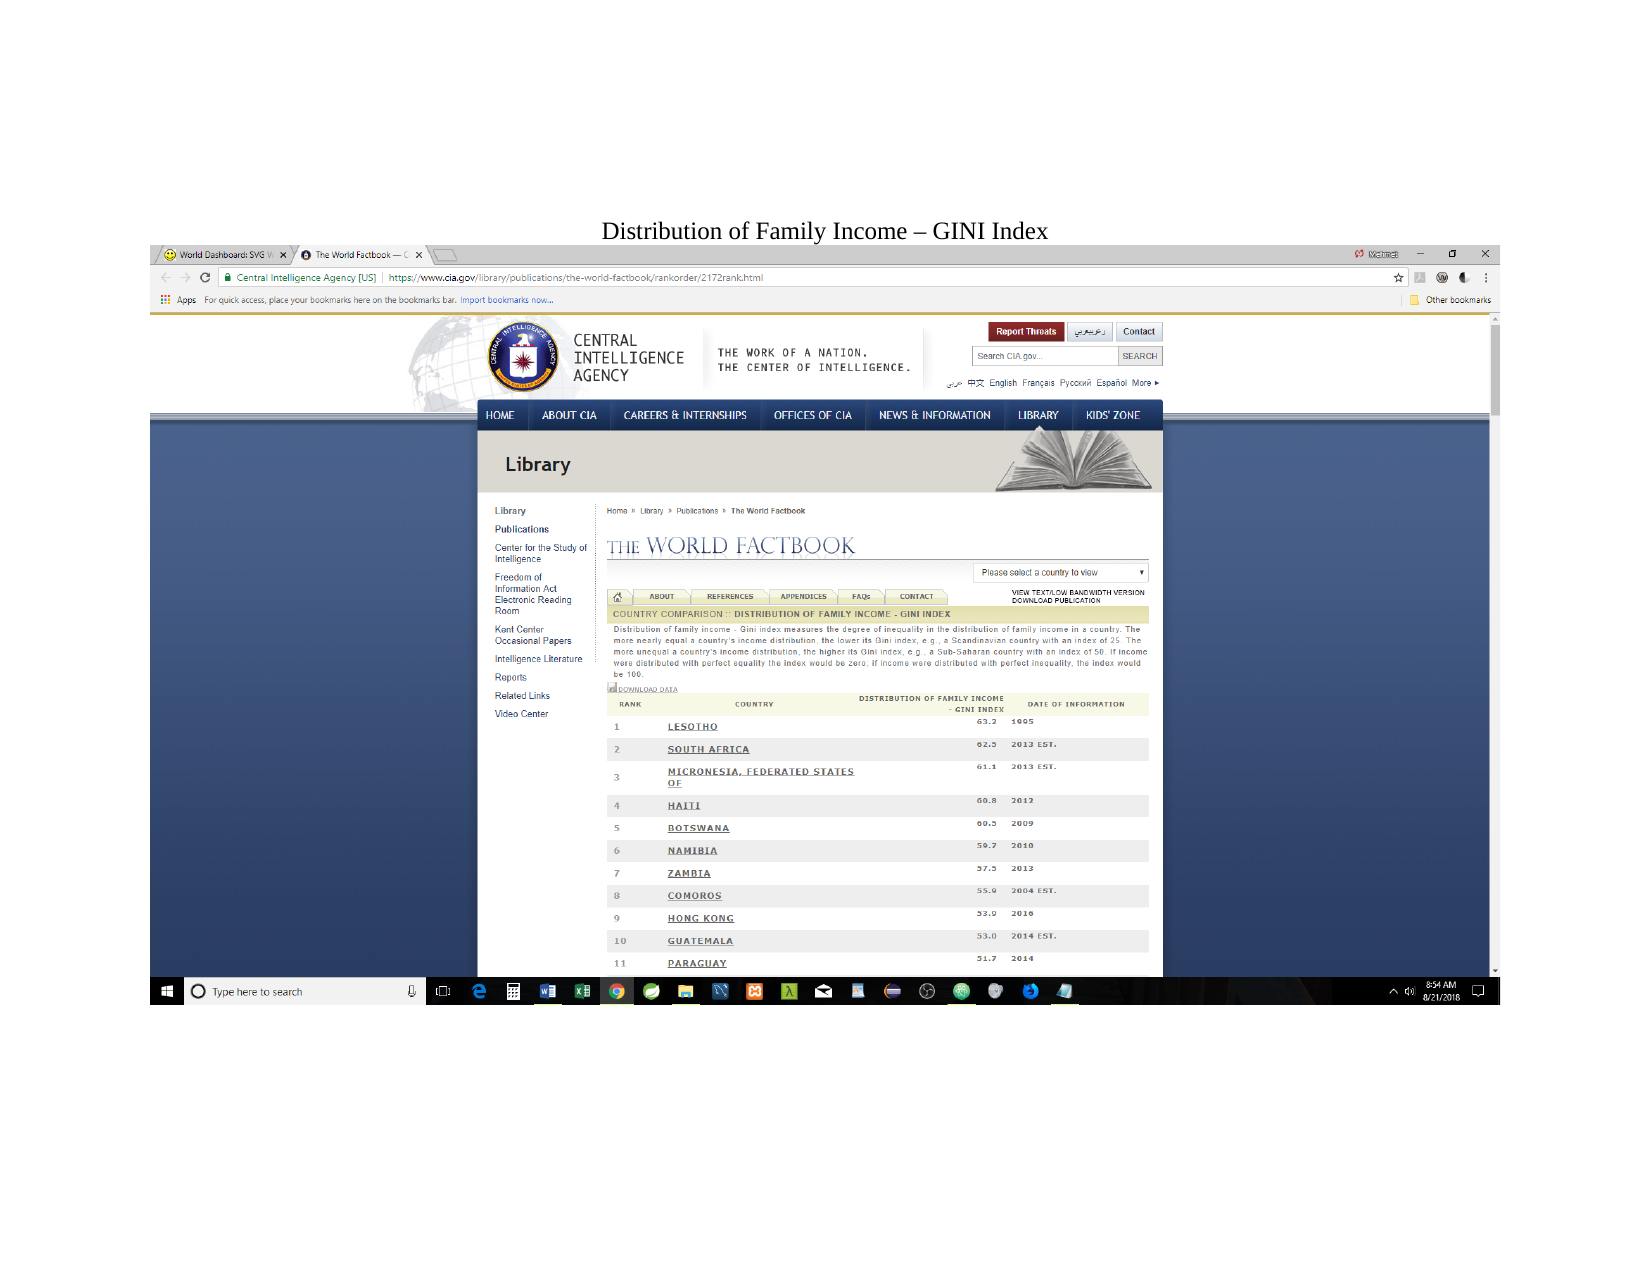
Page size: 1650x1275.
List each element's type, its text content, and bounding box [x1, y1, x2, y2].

text Distribution of Family Income – GINI Index [150, 216, 1500, 245]
picture [150, 245, 1500, 1005]
